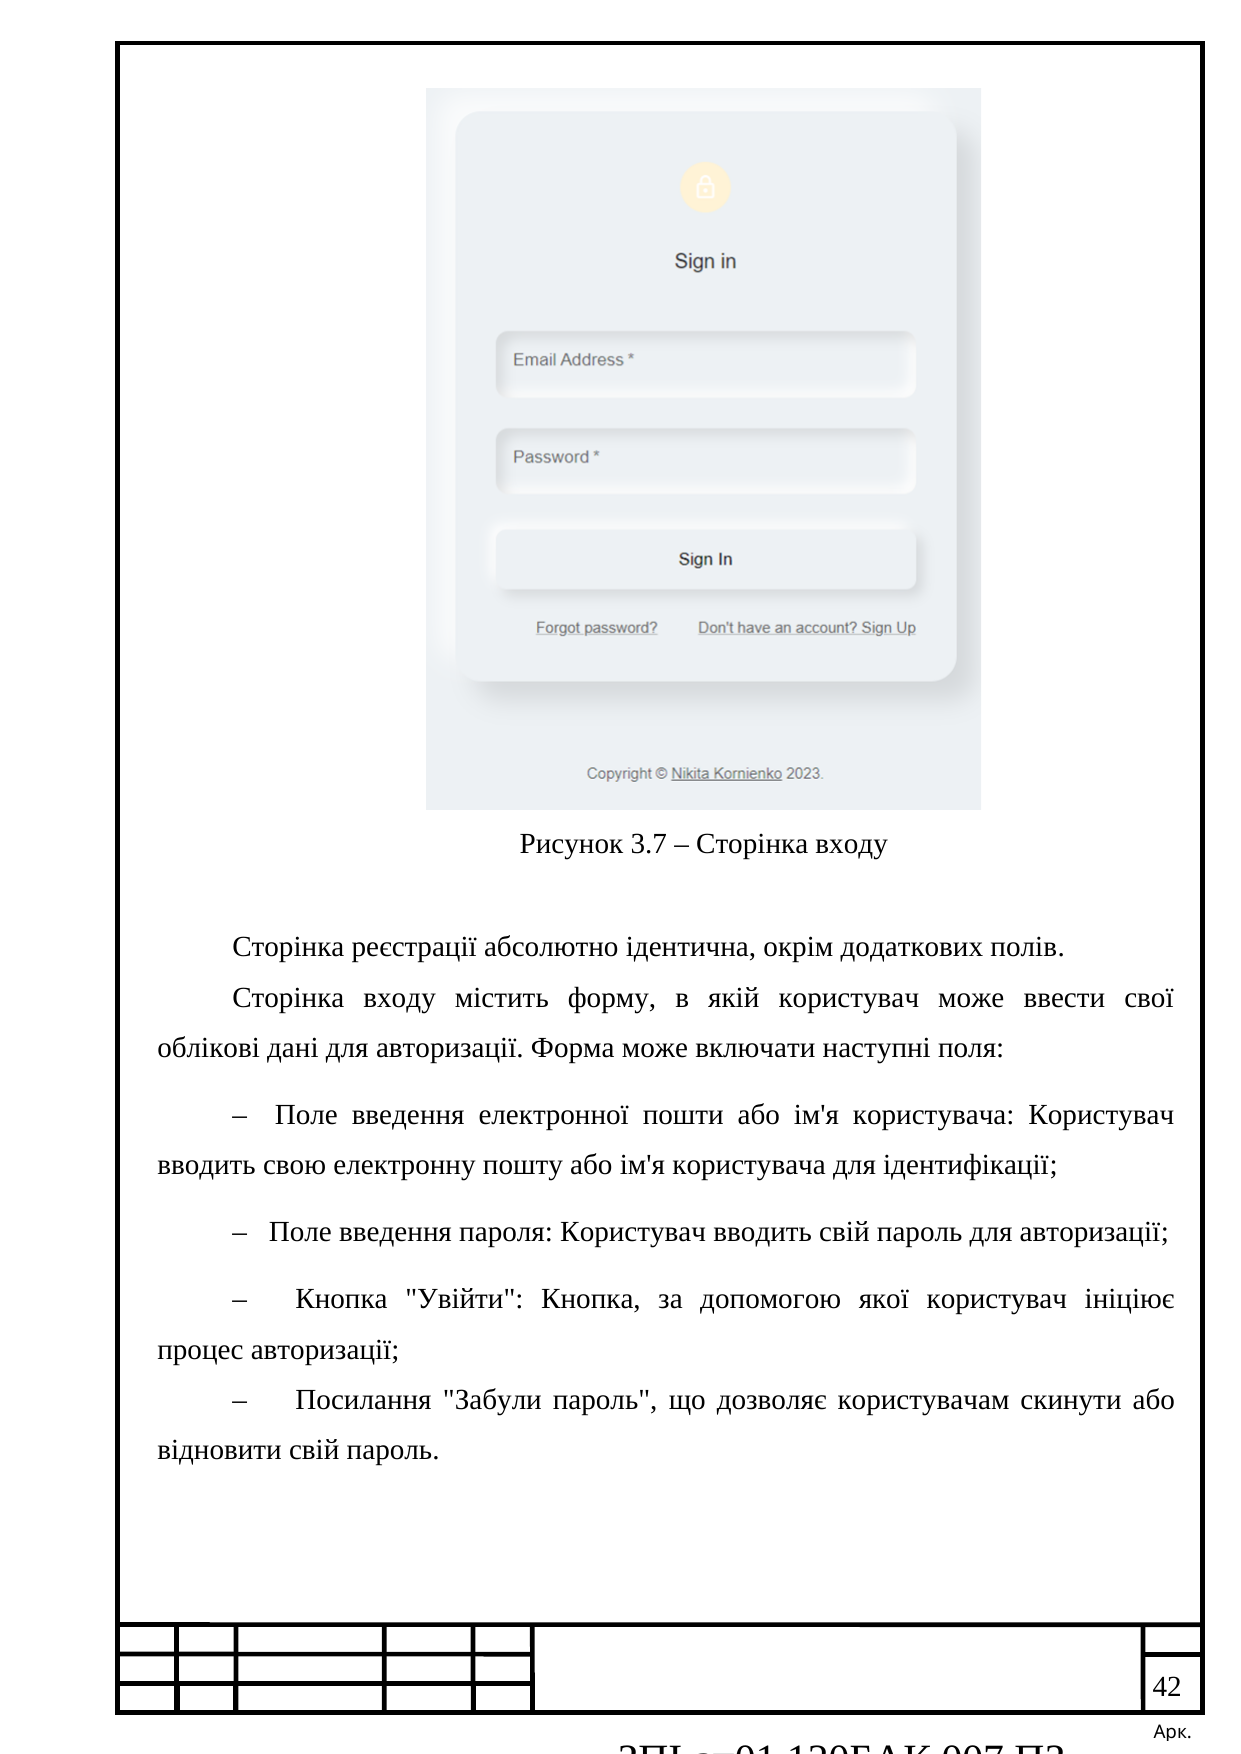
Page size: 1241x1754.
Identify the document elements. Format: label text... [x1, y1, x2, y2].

picture [426, 88, 982, 810]
text – Поле введення пароля: Користувач вводить свій пароль для авторизації; [157, 1214, 1175, 1248]
text Сторінка входу містить форму, в якій користувач може ввести свої облікові дані для авторизації. Форма може включати наступні поля: [157, 980, 1175, 1064]
text Рисунок 3.7 – Сторінка входу [157, 826, 1175, 860]
list Посилання "Забули пароль", що дозволяє користувачам скинути або відновити свій пароль. [157, 1382, 1175, 1466]
list Кнопка "Увійти": Кнопка, за допомогою якої користувач ініціює процес авторизації; [157, 1281, 1175, 1365]
text Сторінка реєстрації абсолютно ідентична, окрім додаткових полів. [157, 929, 1175, 963]
text – Поле введення електронної пошти або ім'я користувача: Користувач вводить свою електронну пошту або ім'я користувача для ідентифікації; [157, 1097, 1175, 1181]
